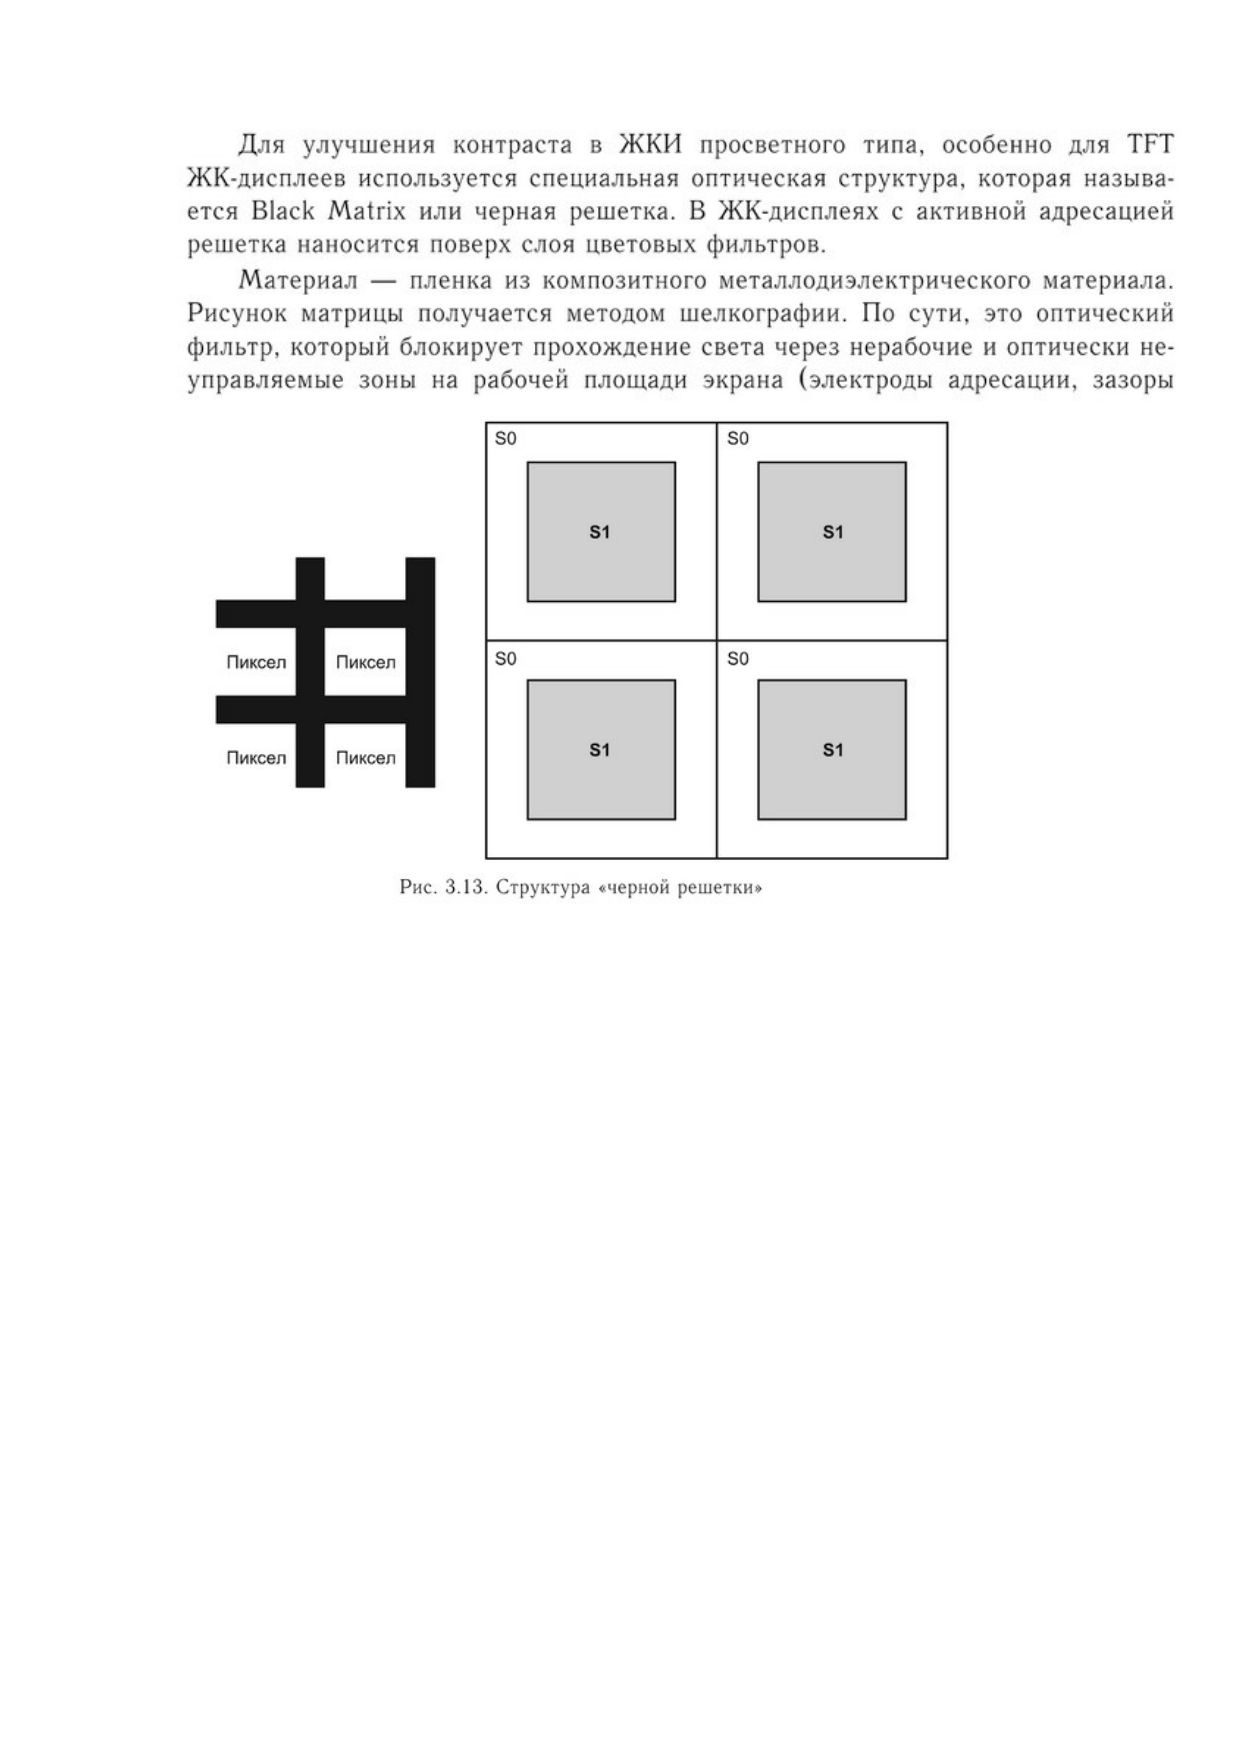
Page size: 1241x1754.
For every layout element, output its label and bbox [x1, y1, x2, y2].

picture [177, 118, 1198, 905]
